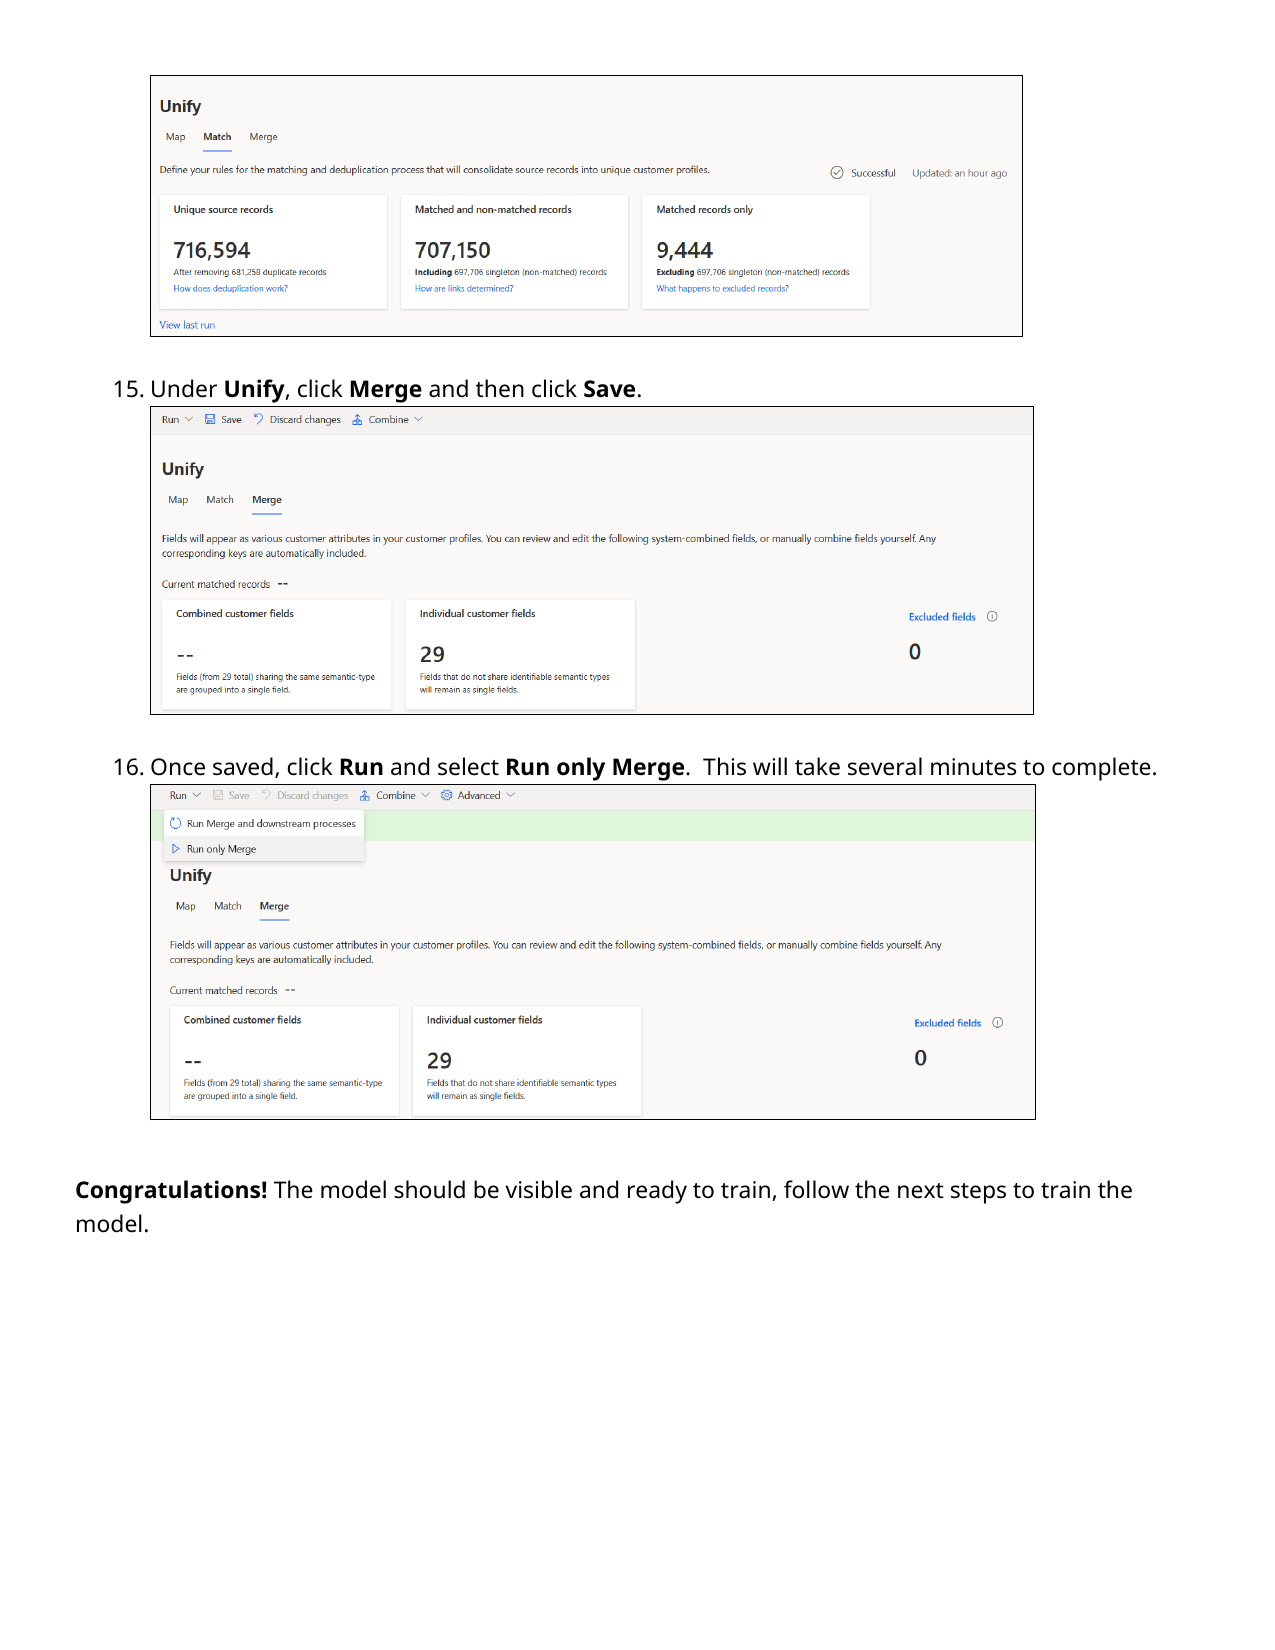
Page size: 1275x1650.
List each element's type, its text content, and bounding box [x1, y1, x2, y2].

list Once saved, click Run and select Run only Merge. This will take several minutes to complete. [112, 751, 1200, 782]
picture [151, 785, 1035, 1119]
text Congratulations! The model should be visible and ready to train, follow the next steps to train the model. [75, 1174, 1200, 1239]
list Under Unify, click Merge and then click Save. [112, 373, 1200, 404]
picture [151, 76, 1022, 336]
picture [151, 407, 1033, 714]
